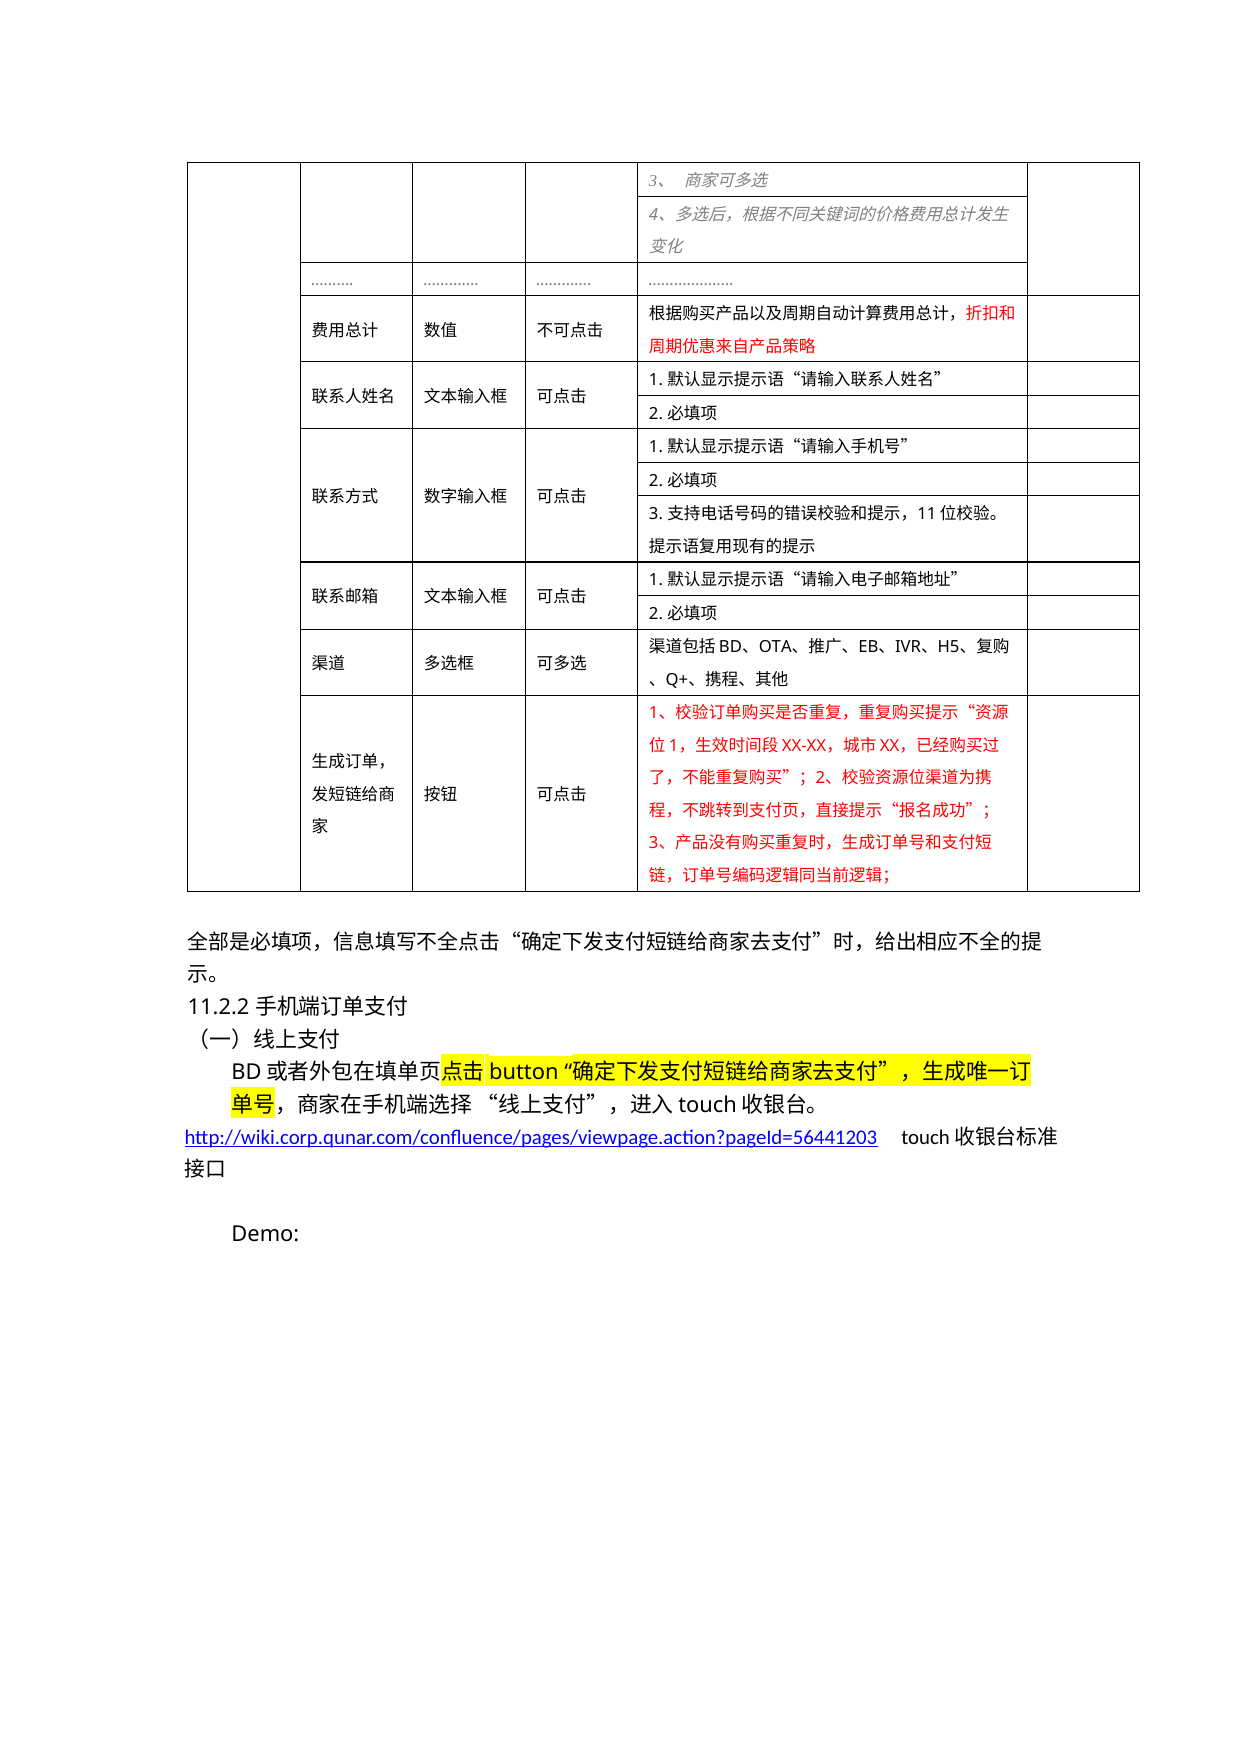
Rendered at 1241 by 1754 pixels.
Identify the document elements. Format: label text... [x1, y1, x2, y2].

table_cell 3. 支持电话号码的错误校验和提示，11位校验。提示语复用现有的提示 [638, 496, 1027, 561]
table_cell 费用总计 [301, 296, 412, 361]
text （一）线上支付 [187, 1022, 1053, 1054]
table_cell …………. [413, 263, 525, 295]
list Demo: [231, 1217, 1053, 1249]
table_cell [1028, 696, 1139, 891]
table_cell 1. 默认显示提示语“请输入电子邮箱地址” [638, 563, 1027, 595]
table_cell 不可点击 [526, 296, 637, 361]
table_cell [1028, 563, 1139, 595]
table_cell 可点击 [526, 563, 637, 628]
table_cell 按钮 [413, 696, 525, 891]
table_cell 联系方式 [301, 429, 412, 561]
text http://wiki.corp.qunar.com/confluence/pages/viewpage.action?pageId=56441203 touch收银台标准接口 [184, 1119, 1065, 1184]
table_cell 2. 必填项 [638, 596, 1027, 628]
table_cell 文本输入框 [413, 563, 525, 628]
table_cell [1028, 630, 1139, 694]
table_cell ……………….. [638, 263, 1027, 295]
table_cell [1028, 463, 1139, 495]
table_cell 联系邮箱 [301, 563, 412, 628]
table_cell 可点击 [526, 696, 637, 891]
table_cell 渠道 [301, 630, 412, 694]
text 11.2.2 手机端订单支付 [187, 989, 1053, 1022]
table_cell [1028, 396, 1139, 428]
table_cell [1028, 296, 1139, 361]
table_cell 1、校验订单购买是否重复，重复购买提示“资源位1，生效时间段XX-XX，城市XX，已经购买过了，不能重复购买”；2、校验资源位渠道为携程，不跳转到支付页，直接提示“报名成功”；3、产品没有购买重复时，生成订单号和支付短链，订单号编码逻辑同当前逻辑； [638, 696, 1027, 891]
table_cell 可点击 [526, 362, 637, 428]
table_cell 渠道包括BD、OTA、推广、EB、IVR、H5、复购 、Q+、携程、其他 [638, 630, 1027, 694]
table_cell …………. [526, 263, 637, 295]
table_cell 1. 默认显示提示语“请输入手机号” [638, 429, 1027, 462]
table_cell 1. 默认显示提示语“请输入联系人姓名” [638, 362, 1027, 395]
table_cell 数字输入框 [413, 429, 525, 561]
table_cell 2. 必填项 [638, 463, 1027, 495]
table_cell 可多选 [526, 630, 637, 694]
table_cell 联系人姓名 [301, 362, 412, 428]
list BD或者外包在填单页点击button “确定下发支付短链给商家去支付”，生成唯一订单号，商家在手机端选择 “线上支付”，进入touch收银台。 [231, 1054, 1053, 1119]
table_cell 根据购买产品以及周期自动计算费用总计，折扣和周期优惠来自产品策略 [638, 296, 1027, 361]
table_cell 数值 [413, 296, 525, 361]
table_cell [1028, 496, 1139, 561]
table_cell 文本输入框 [413, 362, 525, 428]
table_cell 2. 必填项 [638, 396, 1027, 428]
table_cell ………. [301, 263, 412, 295]
table_cell [1028, 362, 1139, 395]
table_cell 3、 商家可多选 [638, 163, 1027, 196]
table_cell 4、多选后，根据不同关键词的价格费用总计发生变化 [638, 197, 1027, 262]
table_cell 多选框 [413, 630, 525, 694]
text 全部是必填项，信息填写不全点击“确定下发支付短链给商家去支付”时，给出相应不全的提示。 [187, 924, 1053, 989]
table_cell 可点击 [526, 429, 637, 561]
table_cell [1028, 596, 1139, 628]
table_cell 生成订单，发短链给商家 [301, 696, 412, 891]
table_cell [1028, 429, 1139, 462]
